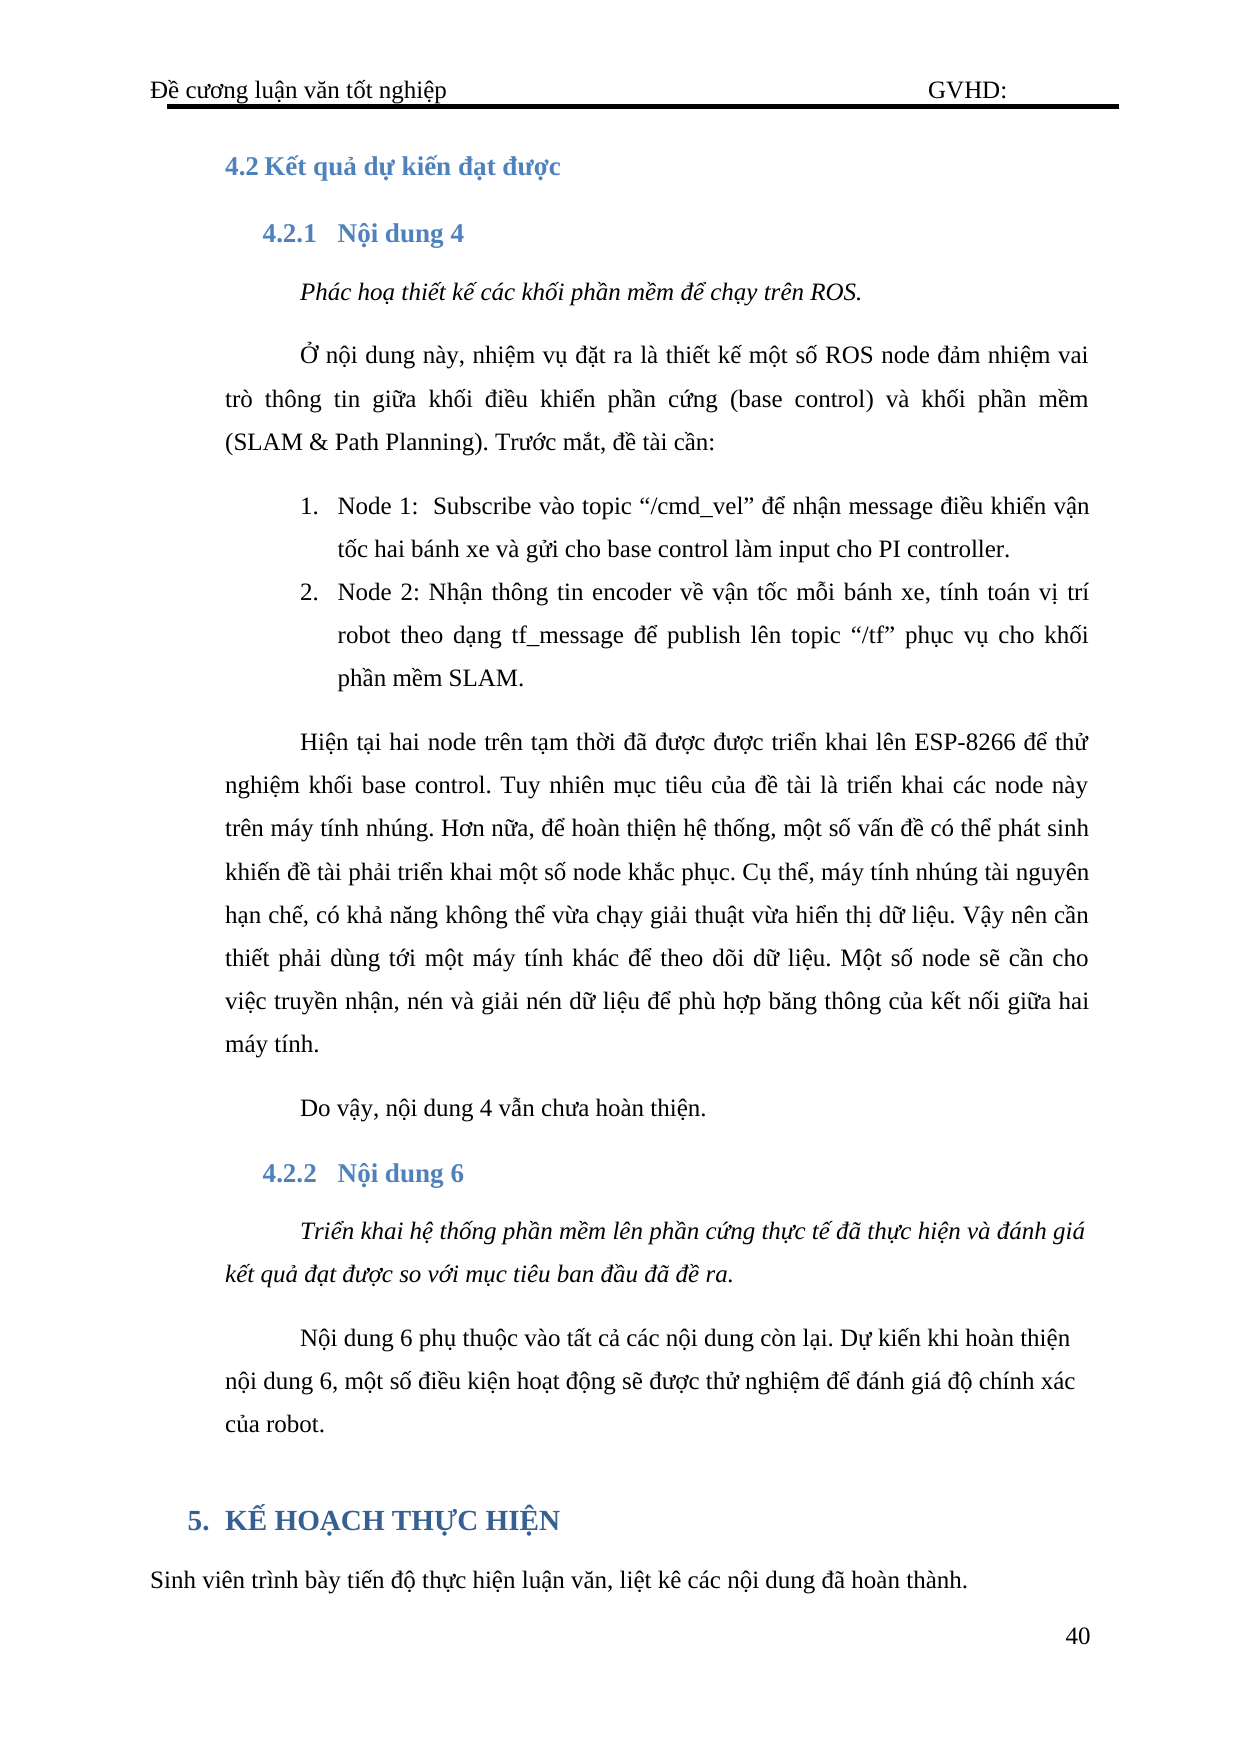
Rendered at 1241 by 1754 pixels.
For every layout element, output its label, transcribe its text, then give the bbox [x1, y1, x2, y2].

subtitle Kết quả dự kiến đạt được [225, 150, 1090, 181]
text Triển khai hệ thống phần mềm lên phần cứng thực tế đã thực hiện và đánh giá kết quả đạt được so với mục tiêu ban đầu đã đề ra. [225, 1216, 1090, 1288]
list Node 1: Subscribe vào topic “/cmd_vel” để nhận message điều khiển vận tốc hai bánh xe và gửi cho base control làm input cho PI controller. [300, 491, 1090, 563]
text Ở nội dung này, nhiệm vụ đặt ra là thiết kế một số ROS node đảm nhiệm vai trò thông tin giữa khối điều khiển phần cứng (base control) và khối phần mềm (SLAM & Path Planning). Trước mắt, đề tài cần: [225, 341, 1090, 456]
list Node 2: Nhận thông tin encoder về vận tốc mỗi bánh xe, tính toán vị trí robot theo dạng tf_message để publish lên topic “/tf” phục vụ cho khối phần mềm SLAM. [300, 577, 1090, 692]
subtitle KẾ HOẠCH THỰC HIỆN [187, 1503, 1090, 1536]
subtitle Nội dung 4 [262, 217, 1090, 249]
text Hiện tại hai node trên tạm thời đã được được triển khai lên ESP-8266 để thử nghiệm khối base control. Tuy nhiên mục tiêu của đề tài là triển khai các node này trên máy tính nhúng. Hơn nữa, để hoàn thiện hệ thống, một số vấn đề có thể phát sinh khiến đề tài phải triển khai một số node khắc phục. Cụ thể, máy tính nhúng tài nguyên hạn chế, có khả năng không thể vừa chạy giải thuật vừa hiển thị dữ liệu. Vậy nên cần thiết phải dùng tới một máy tính khác để theo dõi dữ liệu. Một số node sẽ cần cho việc truyền nhận, nén và giải nén dữ liệu để phù hợp băng thông của kết nối giữa hai máy tính. [225, 727, 1090, 1058]
text Sinh viên trình bày tiến độ thực hiện luận văn, liệt kê các nội dung đã hoàn thành. [150, 1566, 1090, 1594]
text Do vậy, nội dung 4 vẫn chưa hoàn thiện. [225, 1093, 1090, 1122]
subtitle Nội dung 6 [262, 1157, 1090, 1188]
text Phác hoạ thiết kế các khối phần mềm để chạy trên ROS. [300, 277, 1090, 305]
text Nội dung 6 phụ thuộc vào tất cả các nội dung còn lại. Dự kiến khi hoàn thiện nội dung 6, một số điều kiện hoạt động sẽ được thử nghiệm để đánh giá độ chính xác của robot. [225, 1323, 1090, 1438]
